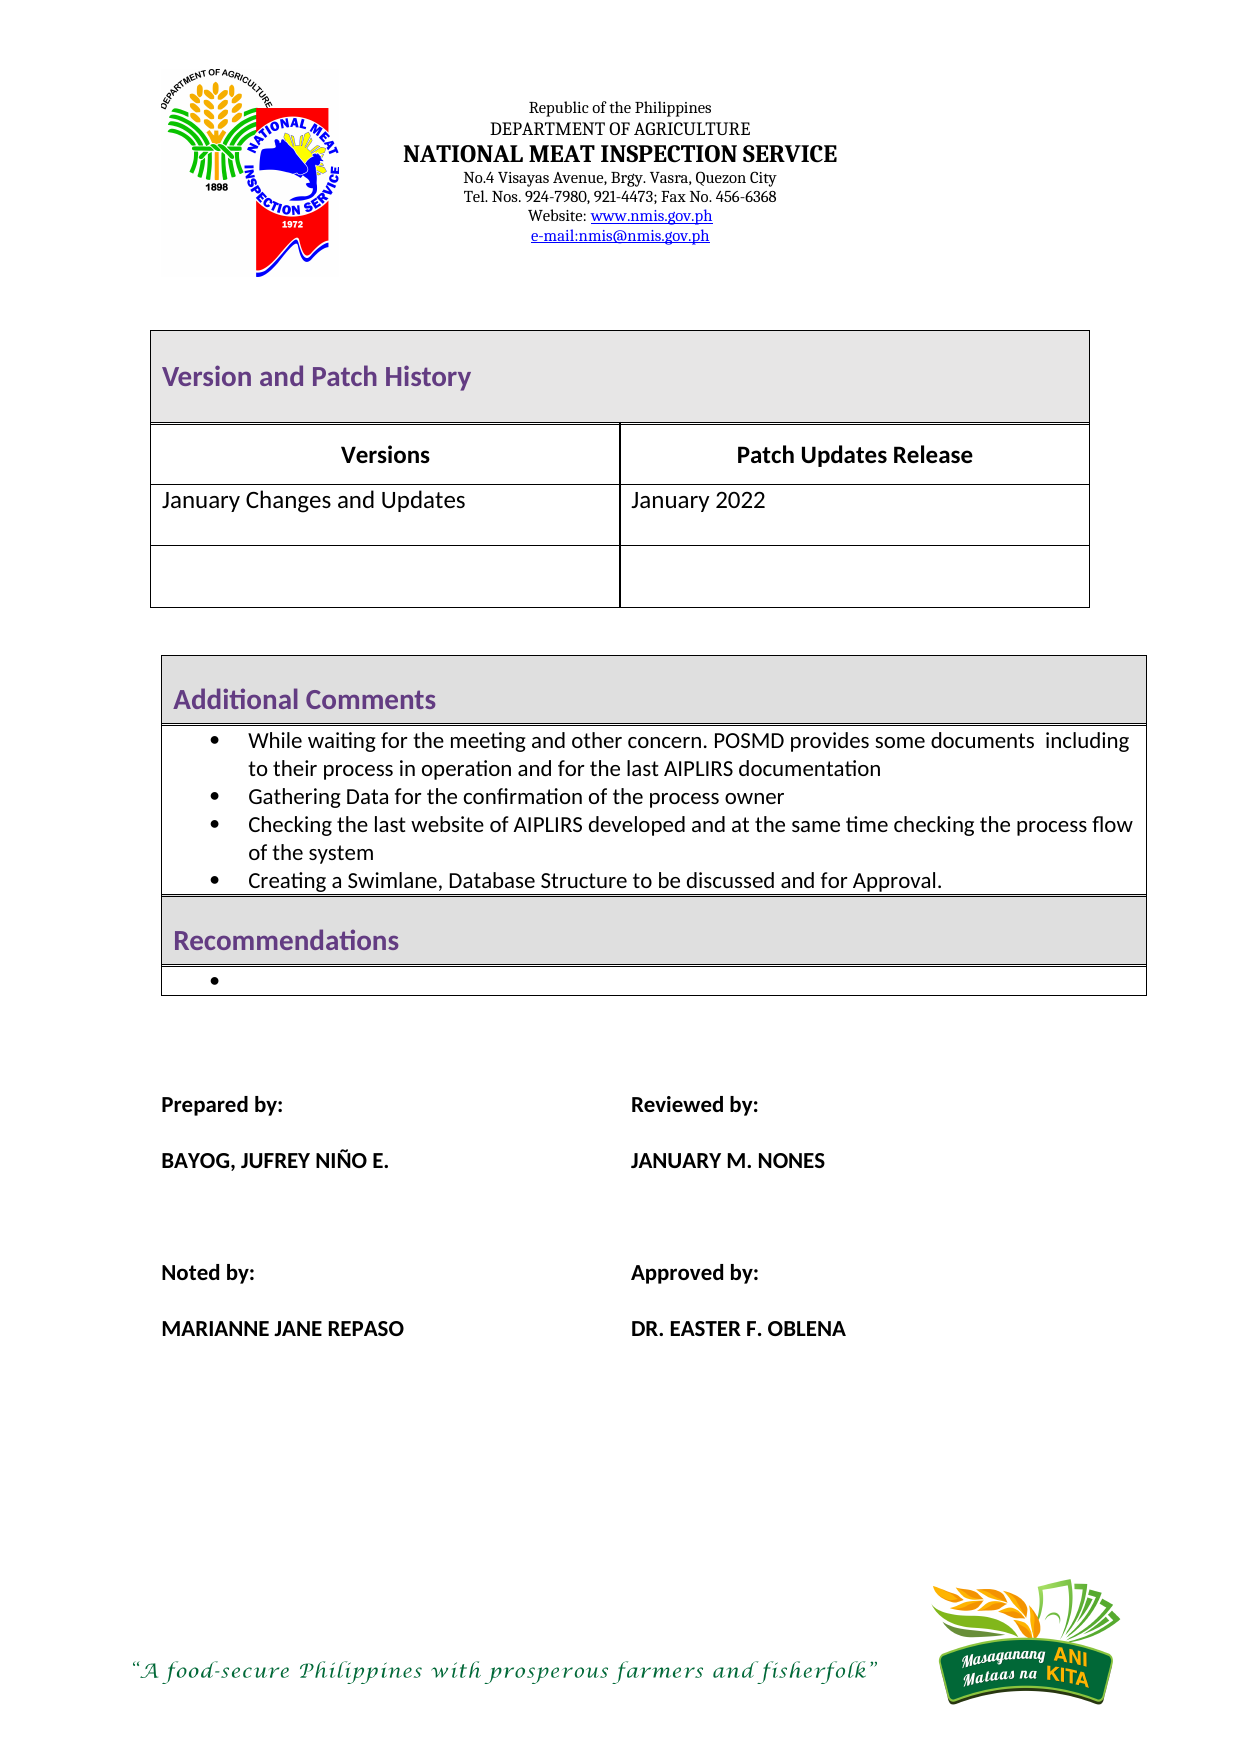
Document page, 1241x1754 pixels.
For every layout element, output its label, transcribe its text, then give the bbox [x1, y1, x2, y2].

table_cell [162, 967, 1146, 995]
table_header Version and Patch History [151, 331, 1089, 422]
table_header Additional Comments [162, 656, 1146, 723]
picture [927, 1566, 1127, 1712]
table_cell While waiting for the meeting and other concern. POSMD provides some documents including to their process in operation and for the last AIPLIRS documentation Gathering Data for the confirmation of the process owner Checking the last website of AIPLIRS developed and at the same time checking the process flow of the system Creating a Swimlane, Database Structure to be discussed and for Approval. [162, 726, 1146, 894]
table_header Prepared by: BAYOG, JUFREY NIÑO E. Noted by: MARIANNE JANE REPASO [150, 1090, 619, 1426]
table_cell January 2022 [621, 485, 1089, 545]
picture [161, 69, 339, 277]
table_cell [151, 546, 619, 607]
table_cell Recommendations [162, 897, 1146, 964]
table_cell Patch Updates Release [621, 425, 1089, 483]
table_header Reviewed by: JANUARY M. NONES Approved by: DR. EASTER F. OBLENA [620, 1090, 1089, 1426]
picture [103, 1631, 909, 1702]
table_cell Versions [151, 425, 619, 483]
table_cell January Changes and Updates [151, 485, 619, 545]
table_cell [621, 546, 1089, 607]
